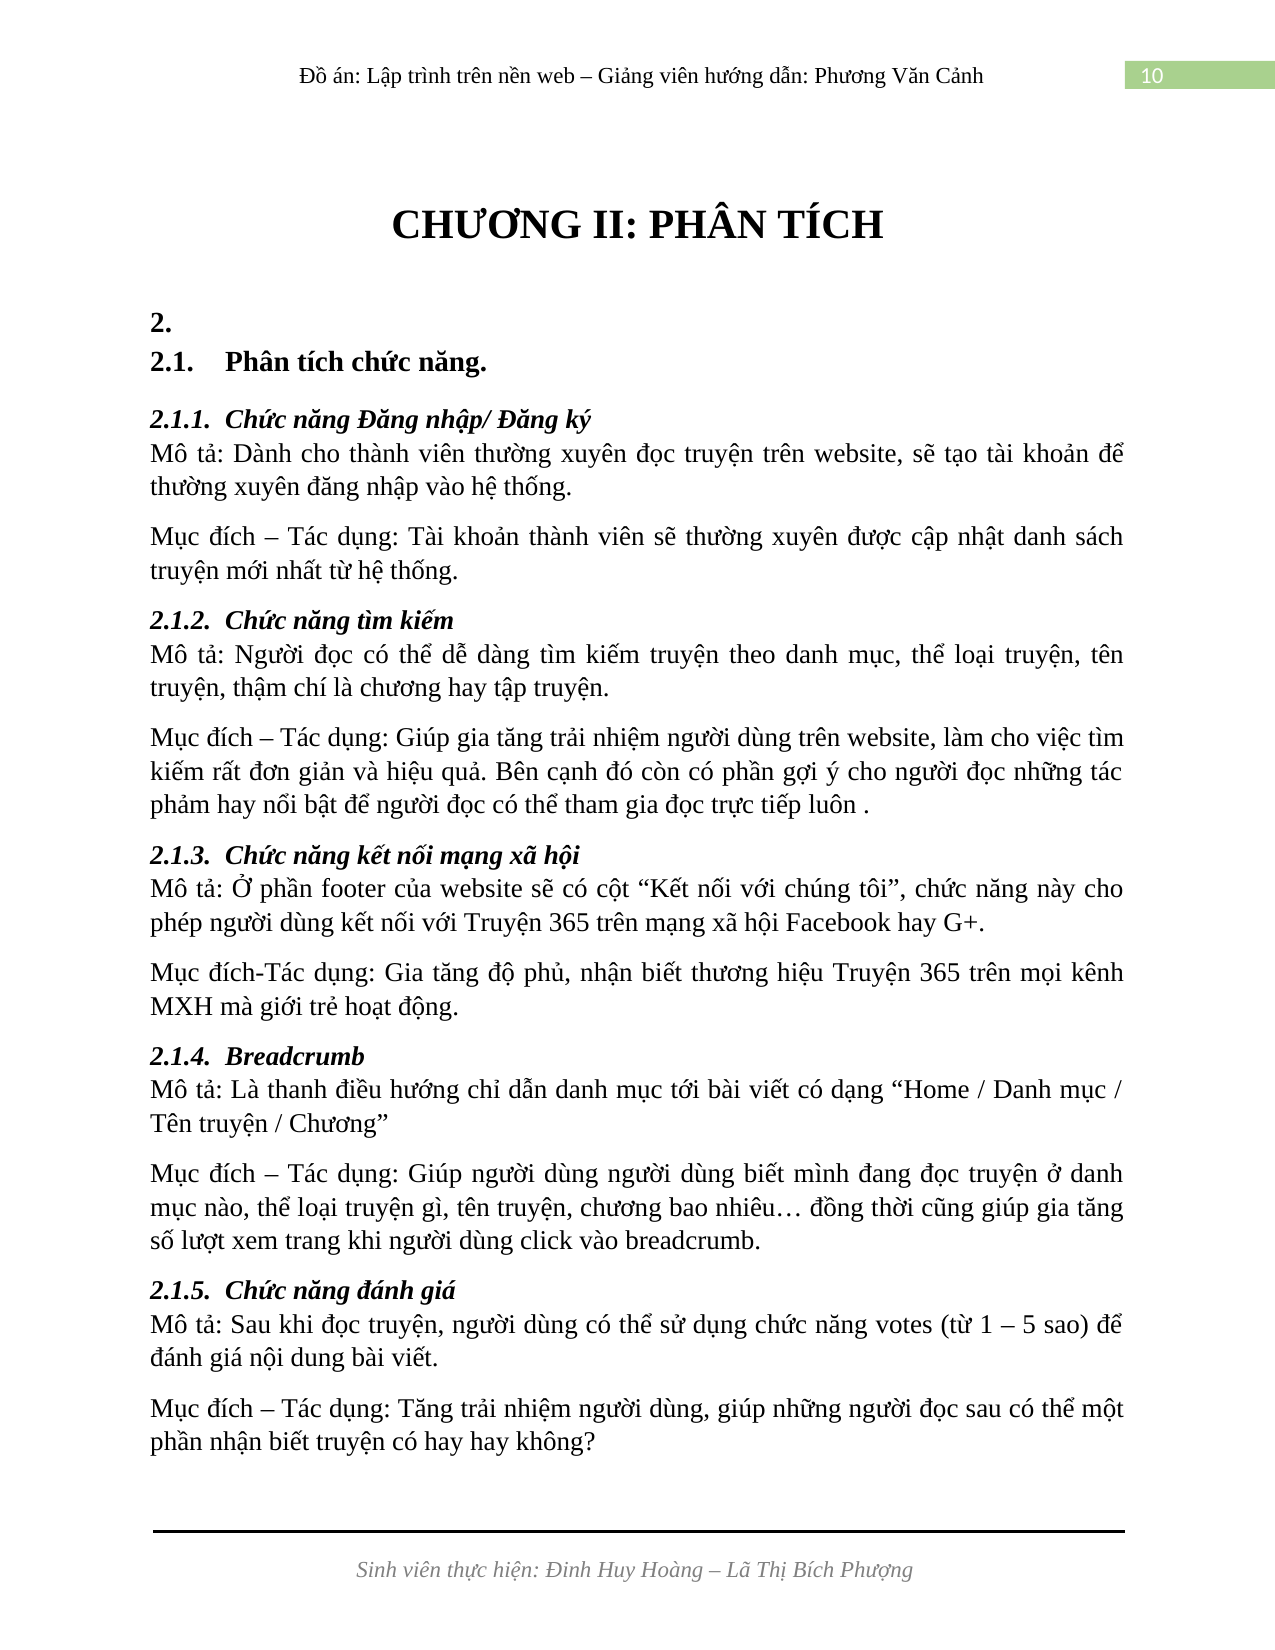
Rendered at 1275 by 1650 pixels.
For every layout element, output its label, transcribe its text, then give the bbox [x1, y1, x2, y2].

text Mục đích-Tác dụng: Gia tăng độ phủ, nhận biết thương hiệu Truyện 365 trên mọi kênh MXH mà giới trẻ hoạt động. [150, 956, 1125, 1021]
text Mục đích – Tác dụng: Giúp gia tăng trải nhiệm người dùng trên website, làm cho việc tìm kiếm rất đơn giản và hiệu quả. Bên cạnh đó còn có phần gợi ý cho người đọc những tác phảm hay nổi bật để người đọc có thể tham gia đọc trực tiếp luôn . [150, 722, 1125, 820]
text Mô tả: Người đọc có thể dễ dàng tìm kiếm truyện theo danh mục, thể loại truyện, tên truyện, thậm chí là chương hay tập truyện. [150, 638, 1125, 702]
text Mục đích – Tác dụng: Giúp người dùng người dùng biết mình đang đọc truyện ở danh mục nào, thể loại truyện gì, tên truyện, chương bao nhiêu… đồng thời cũng giúp gia tăng số lượt xem trang khi người dùng click vào breadcrumb. [150, 1157, 1125, 1255]
subtitle Chức năng Đăng nhập/ Đăng ký [150, 403, 1125, 434]
text Mô tả: Ở phần footer của website sẽ có cột “Kết nối với chúng tôi”, chức năng này cho phép người dùng kết nối với Truyện 365 trên mạng xã hội Facebook hay G+. [150, 872, 1125, 937]
text Mục đích – Tác dụng: Tài khoản thành viên sẽ thường xuyên được cập nhật danh sách truyện mới nhất từ hệ thống. [150, 521, 1125, 585]
subtitle Breadcrumb [150, 1040, 1125, 1071]
subtitle Chức năng đánh giá [150, 1274, 1125, 1306]
text Mục đích – Tác dụng: Tăng trải nhiệm người dùng, giúp những người đọc sau có thể một phần nhận biết truyện có hay hay không? [150, 1392, 1125, 1456]
list Phân tích chức năng. [150, 344, 1125, 377]
subtitle CHƯƠNG II: PHÂN TÍCH [150, 200, 1125, 248]
text Mô tả: Sau khi đọc truyện, người dùng có thể sử dụng chức năng votes (từ 1 – 5 sao) để đánh giá nội dung bài viết. [150, 1308, 1125, 1373]
subtitle Chức năng tìm kiếm [150, 604, 1125, 635]
text Mô tả: Dành cho thành viên thường xuyên đọc truyện trên website, sẽ tạo tài khoản để thường xuyên đăng nhập vào hệ thống. [150, 437, 1125, 501]
text Mô tả: Là thanh điều hướng chỉ dẫn danh mục tới bài viết có dạng “Home / Danh mục / Tên truyện / Chương” [150, 1073, 1125, 1138]
subtitle Chức năng kết nối mạng xã hội [150, 839, 1125, 870]
